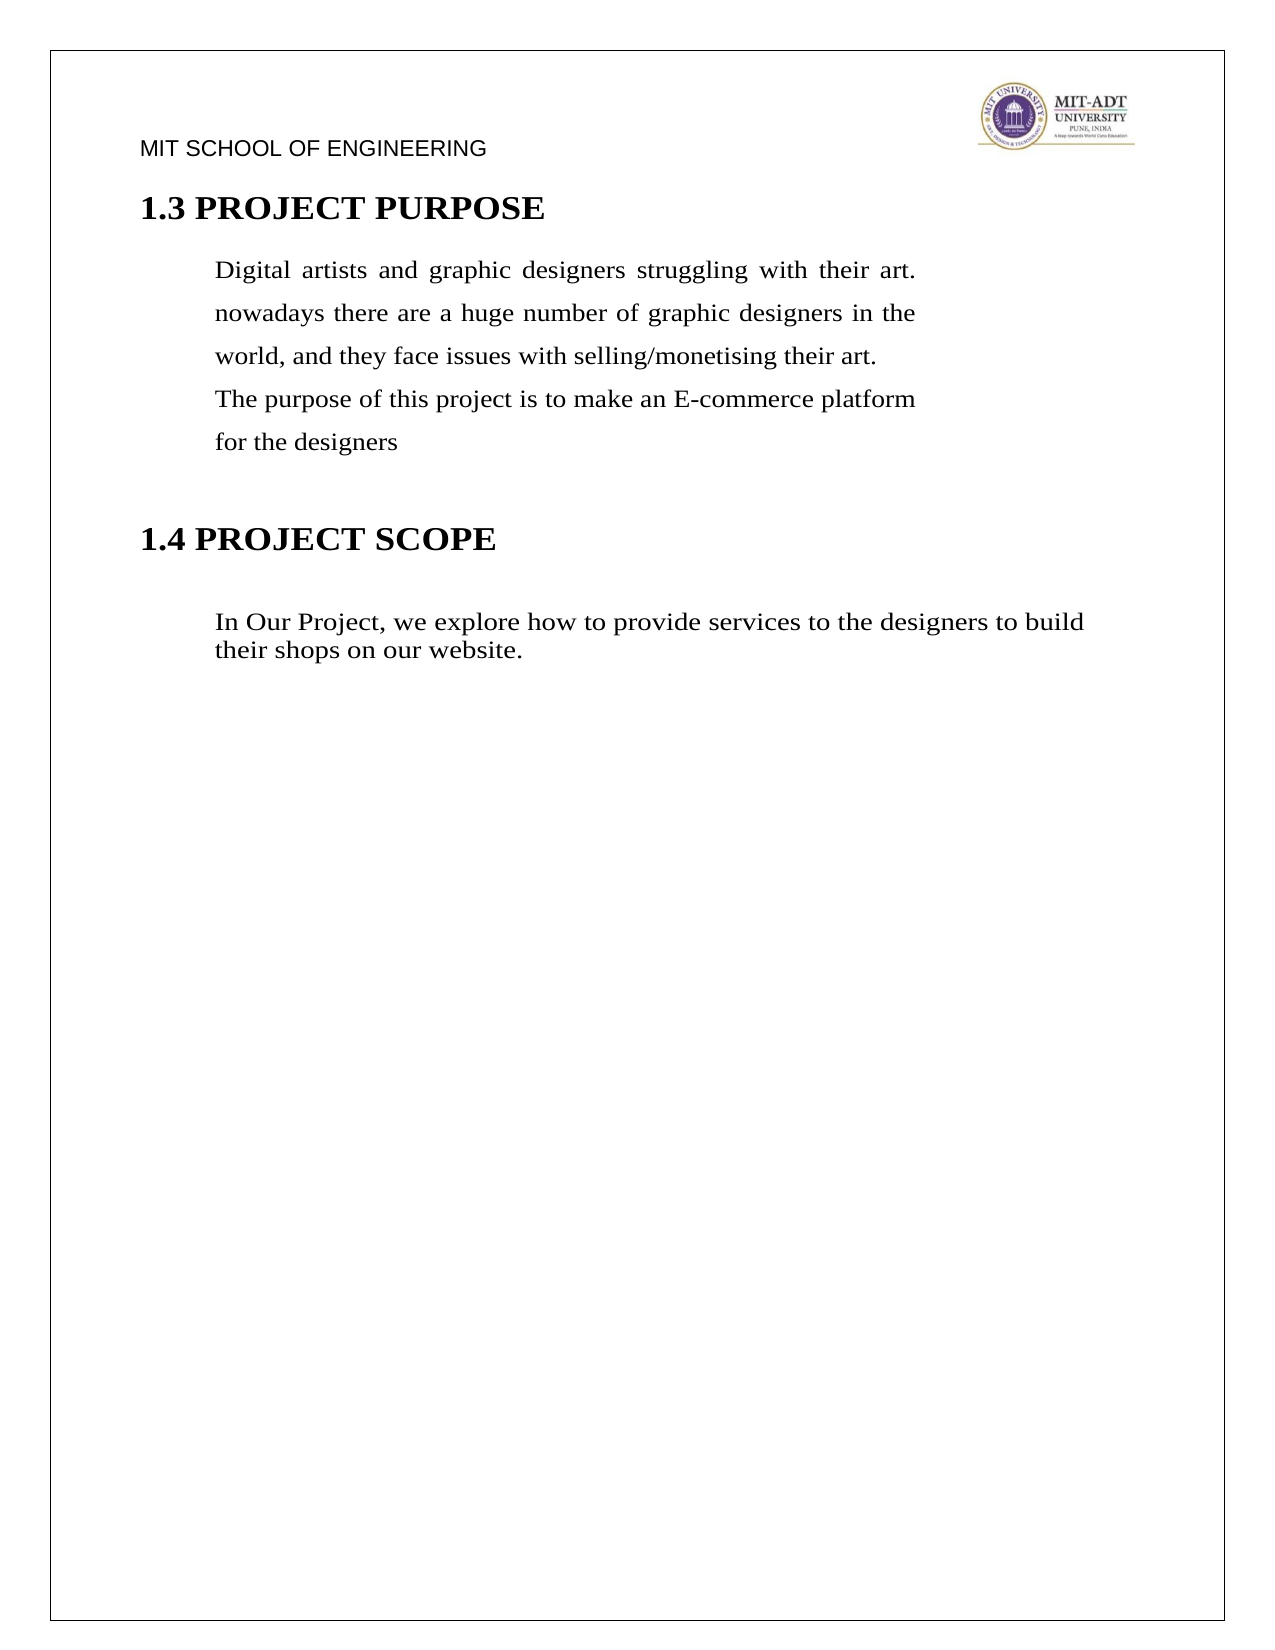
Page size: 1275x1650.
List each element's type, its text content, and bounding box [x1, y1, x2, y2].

picture [977, 75, 1135, 157]
subtitle Digital artists and graphic designers struggling with their art. nowadays there are a huge number of graphic designers in the world, and they face issues with selling/monetising their art. [214, 255, 917, 370]
subtitle 1.4 PROJECT SCOPE [139, 519, 917, 558]
text In Our Project, we explore how to provide services to the designers to build their shops on our website. [214, 607, 1125, 664]
subtitle The purpose of this project is to make an E-commerce platform for the designers [214, 384, 917, 456]
subtitle 1.3 PROJECT PURPOSE [139, 188, 917, 226]
